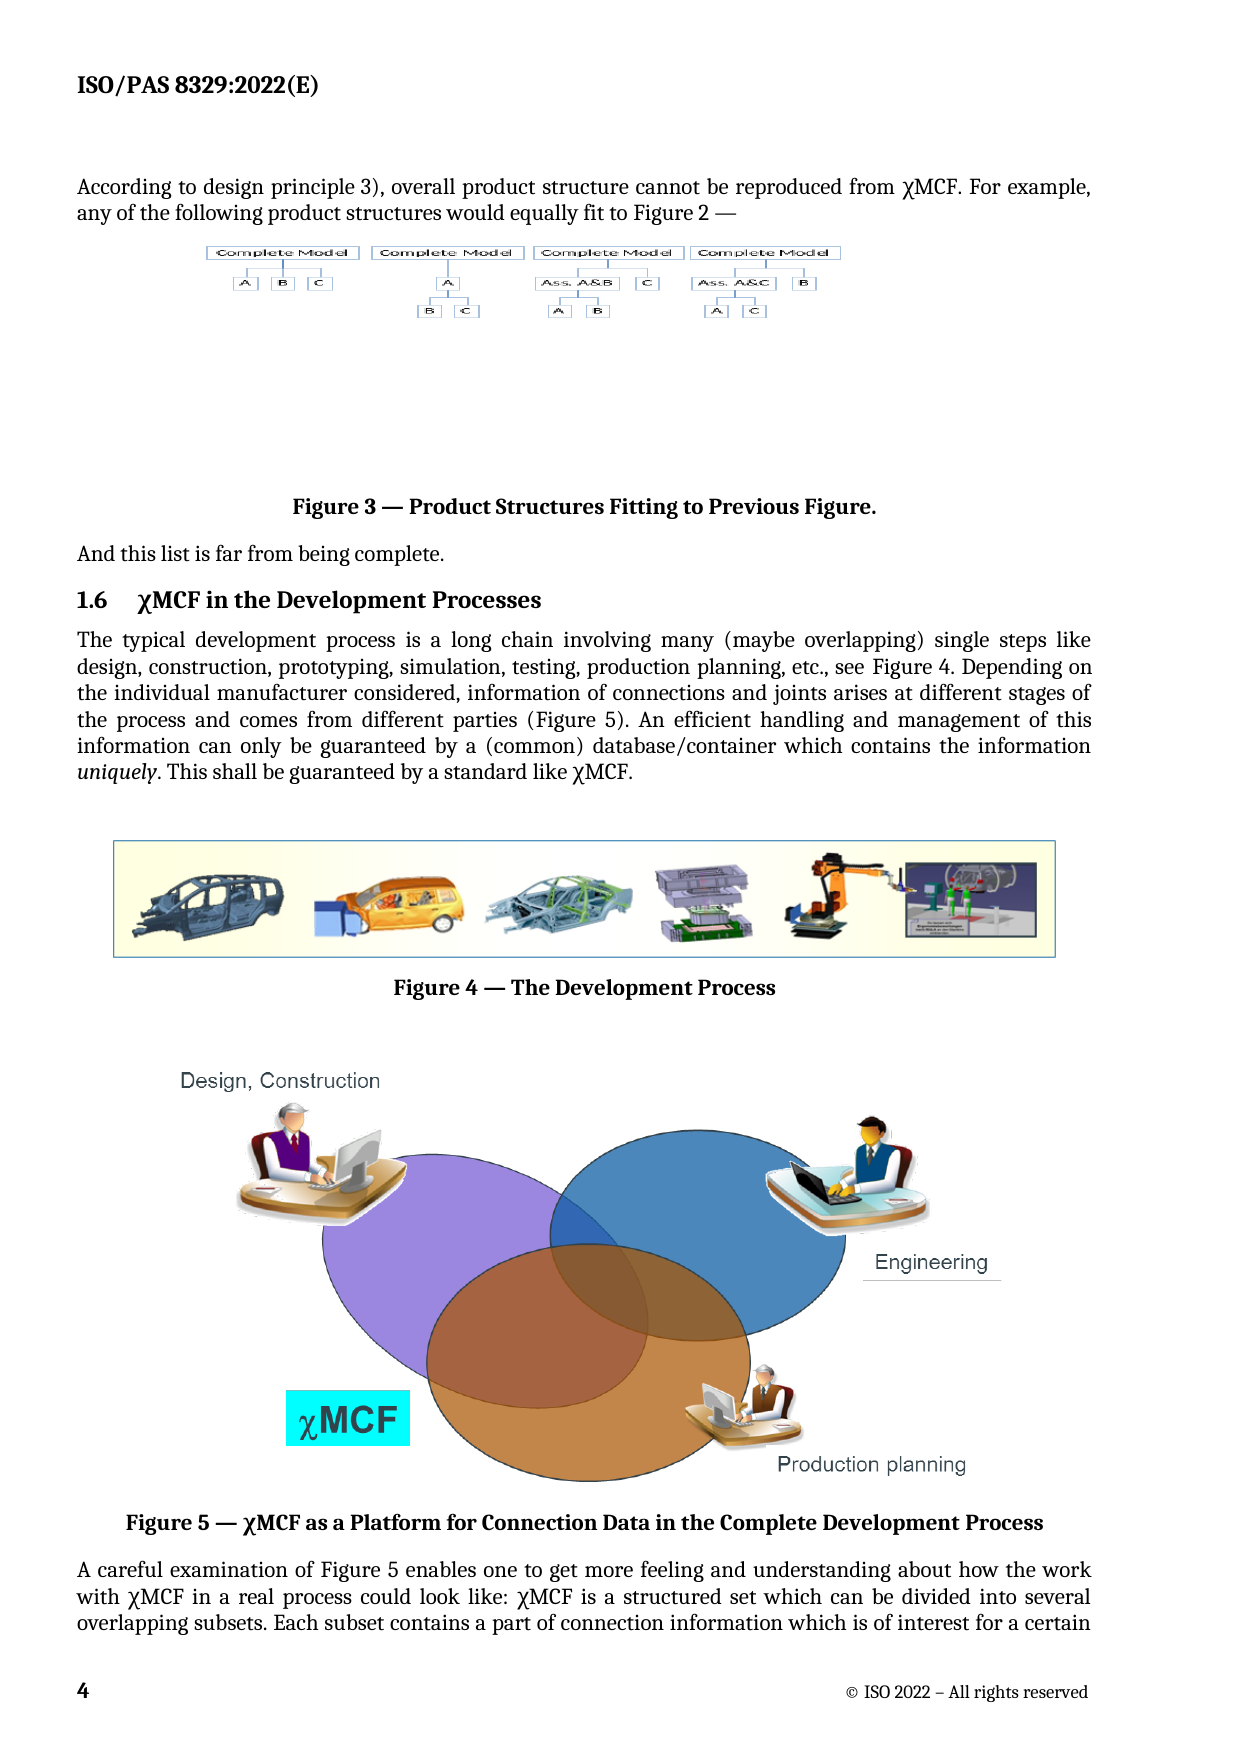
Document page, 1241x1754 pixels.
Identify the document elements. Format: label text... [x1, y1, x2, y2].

text Figure 4 — The Development Process [77, 974, 1092, 1001]
text And this list is far from being complete. [77, 541, 1092, 567]
subtitle χMCF in the Development Processes [77, 586, 1092, 615]
text Figure 5 — χMCF as a Platform for Connection Data in the Complete Development Process [77, 1510, 1092, 1536]
text According to design principle 3), overall product structure cannot be reproduced from χMCF. For example, any of the following product structures would equally fit to Figure 2 — [77, 174, 1092, 227]
text The typical development process is a long chain involving many (maybe overlapping) single steps like design, construction, prototyping, simulation, testing, production planning, etc., see Figure 4. Depending on the individual manufacturer considered, information of connections and joints arises at different stages of the process and comes from different parties (Figure 5). An efficient handling and management of this information can only be guaranteed by a (common) database/container which contains the information uniquely. This shall be guaranteed by a standard like χMCF. [77, 627, 1092, 785]
text Figure 3 — Product Structures Fitting to Previous Figure. [77, 494, 1092, 520]
picture [167, 1060, 1002, 1489]
picture [110, 836, 1059, 962]
